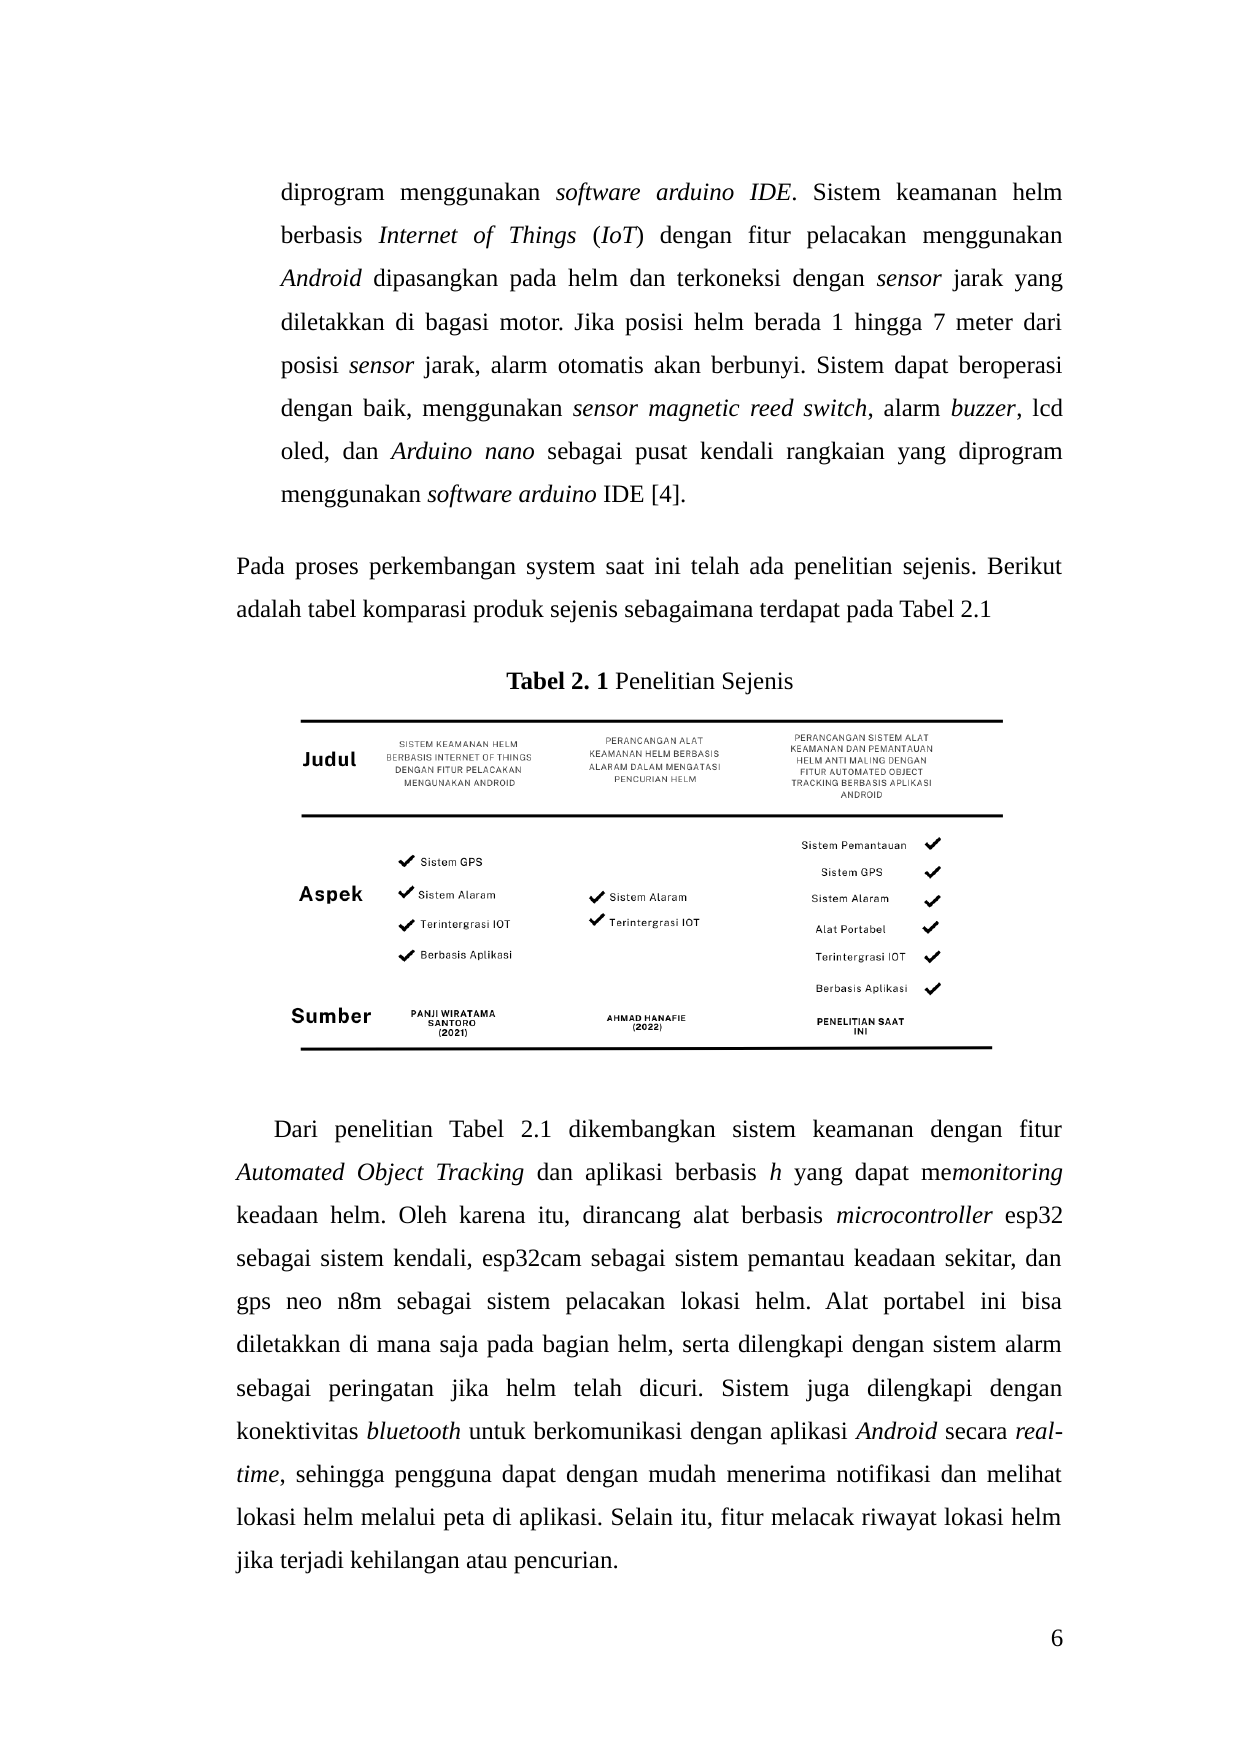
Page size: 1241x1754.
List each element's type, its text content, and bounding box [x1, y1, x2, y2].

text Dari penelitian Tabel 2.1 dikembangkan sistem keamanan dengan fitur Automated Object Tracking dan aplikasi berbasis h yang dapat memonitoring keadaan helm. Oleh karena itu, dirancang alat berbasis microcontroller esp32 sebagai sistem kendali, esp32cam sebagai sistem pemantau keadaan sekitar, dan gps neo n8m sebagai sistem pelacakan lokasi helm. Alat portabel ini bisa diletakkan di mana saja pada bagian helm, serta dilengkapi dengan sistem alarm sebagai peringatan jika helm telah dicuri. Sistem juga dilengkapi dengan konektivitas bluetooth untuk berkomunikasi dengan aplikasi Android secara real-time, sehingga pengguna dapat dengan mudah menerima notifikasi dan melihat lokasi helm melalui peta di aplikasi. Selain itu, fitur melacak riwayat lokasi helm jika terjadi kehilangan atau pencurian. [236, 1114, 1063, 1574]
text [281, 177, 1063, 508]
picture [291, 715, 1009, 1054]
text Pada proses perkembangan system saat ini telah ada penelitian sejenis. Berikut adalah tabel komparasi produk sejenis sebagaimana terdapat pada Tabel 2.1 [236, 551, 1063, 623]
text Tabel 2. 1 Penelitian Sejenis [236, 666, 1063, 695]
